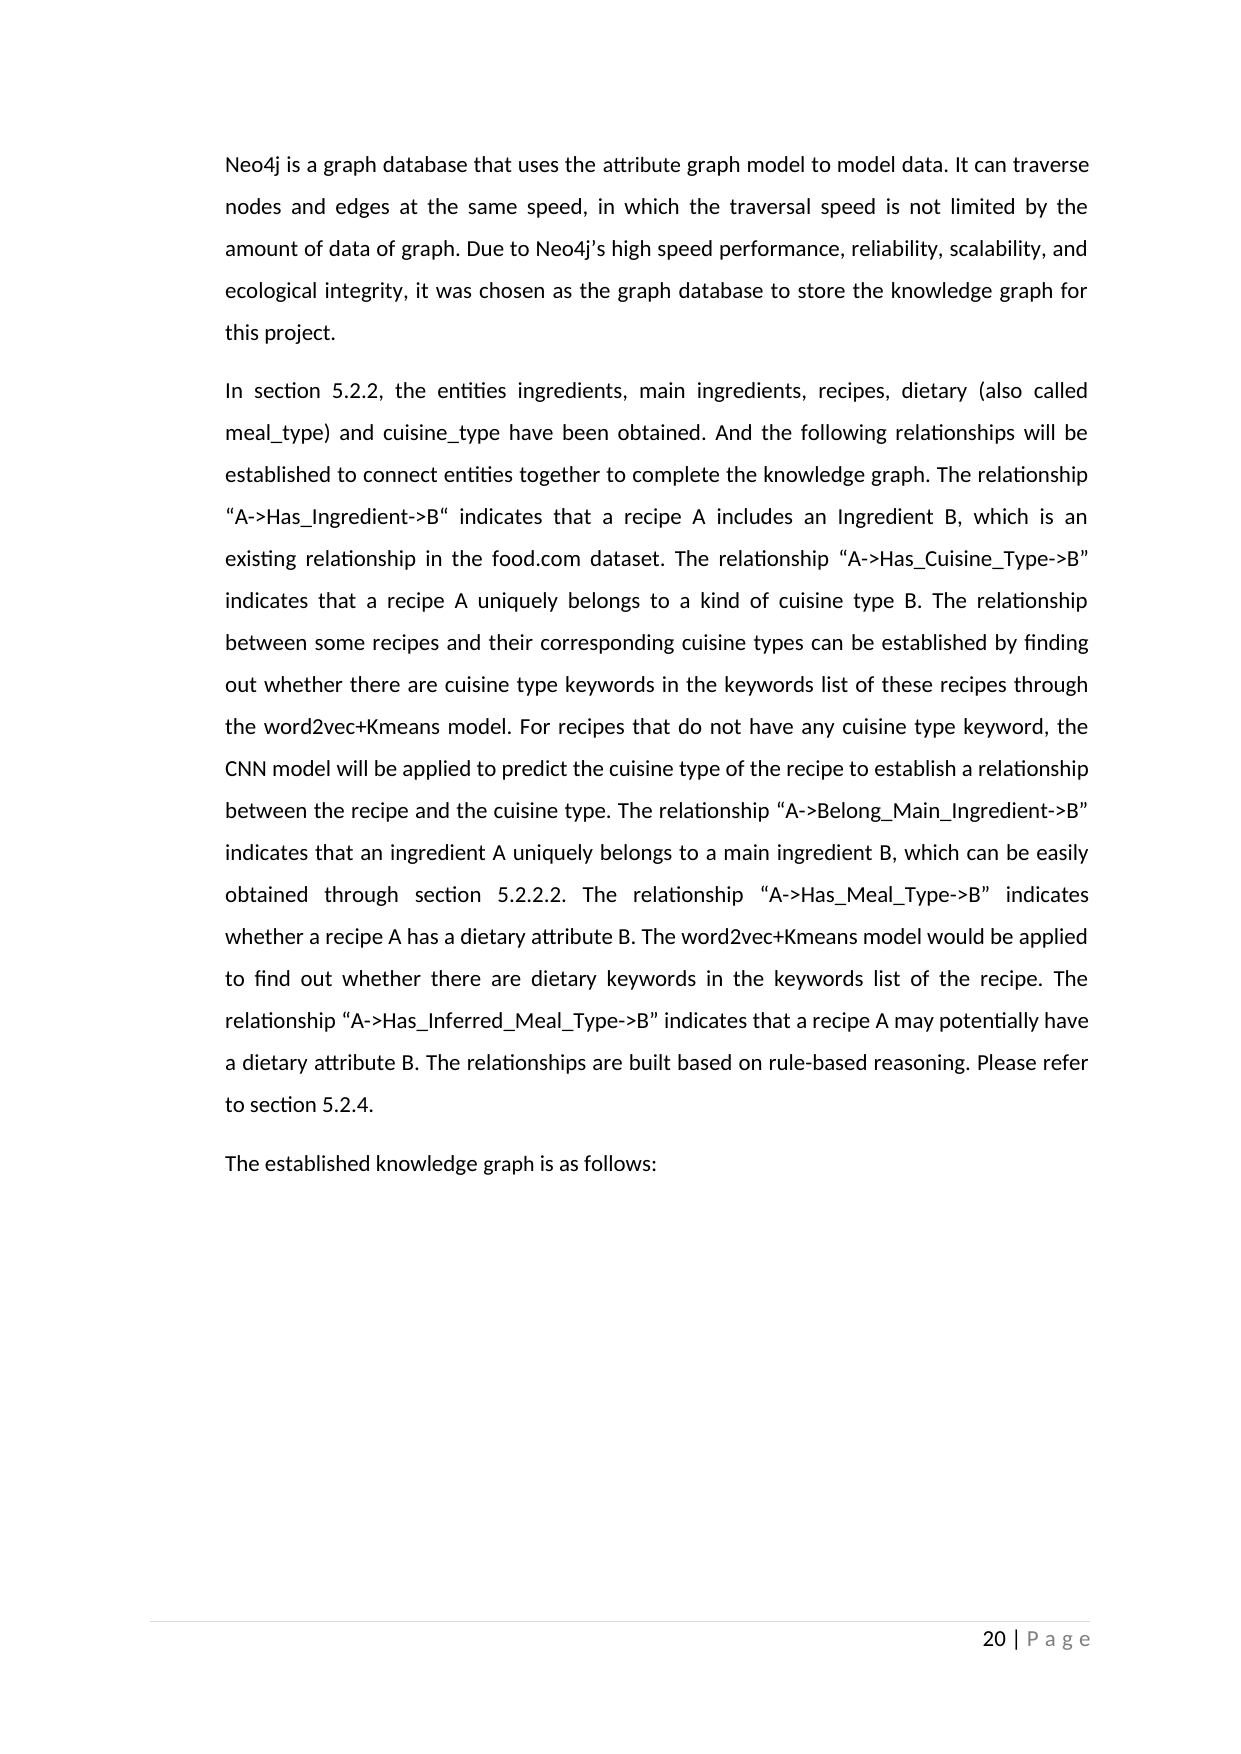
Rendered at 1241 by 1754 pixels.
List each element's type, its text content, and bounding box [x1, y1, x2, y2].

text Neo4j is a graph database that uses the attribute graph model to model data. It can traverse nodes and edges at the same speed, in which the traversal speed is not limited by the amount of data of graph. Due to Neo4j’s high speed performance, reliability, scalability, and ecological integrity, it was chosen as the graph database to store the knowledge graph for this project. [225, 150, 1090, 346]
text In section 5.2.2, the entities ingredients, main ingredients, recipes, dietary (also called meal_type) and cuisine_type have been obtained. And the following relationships will be established to connect entities together to complete the knowledge graph. The relationship “A->Has_Ingredient->B“ indicates that a recipe A includes an Ingredient B, which is an existing relationship in the food.com dataset. The relationship “A->Has_Cuisine_Type->B” indicates that a recipe A uniquely belongs to a kind of cuisine type B. The relationship between some recipes and their corresponding cuisine types can be established by finding out whether there are cuisine type keywords in the keywords list of these recipes through the word2vec+Kmeans model. For recipes that do not have any cuisine type keyword, the CNN model will be applied to predict the cuisine type of the recipe to establish a relationship between the recipe and the cuisine type. The relationship “A->Belong_Main_Ingredient->B” indicates that an ingredient A uniquely belongs to a main ingredient B, which can be easily obtained through section 5.2.2.2. The relationship “A->Has_Meal_Type->B” indicates whether a recipe A has a dietary attribute B. The word2vec+Kmeans model would be applied to find out whether there are dietary keywords in the keywords list of the recipe. The relationship “A->Has_Inferred_Meal_Type->B” indicates that a recipe A may potentially have a dietary attribute B. The relationships are built based on rule-based reasoning. Please refer to section 5.2.4. [225, 377, 1090, 1118]
text The established knowledge graph is as follows: [225, 1149, 1090, 1177]
